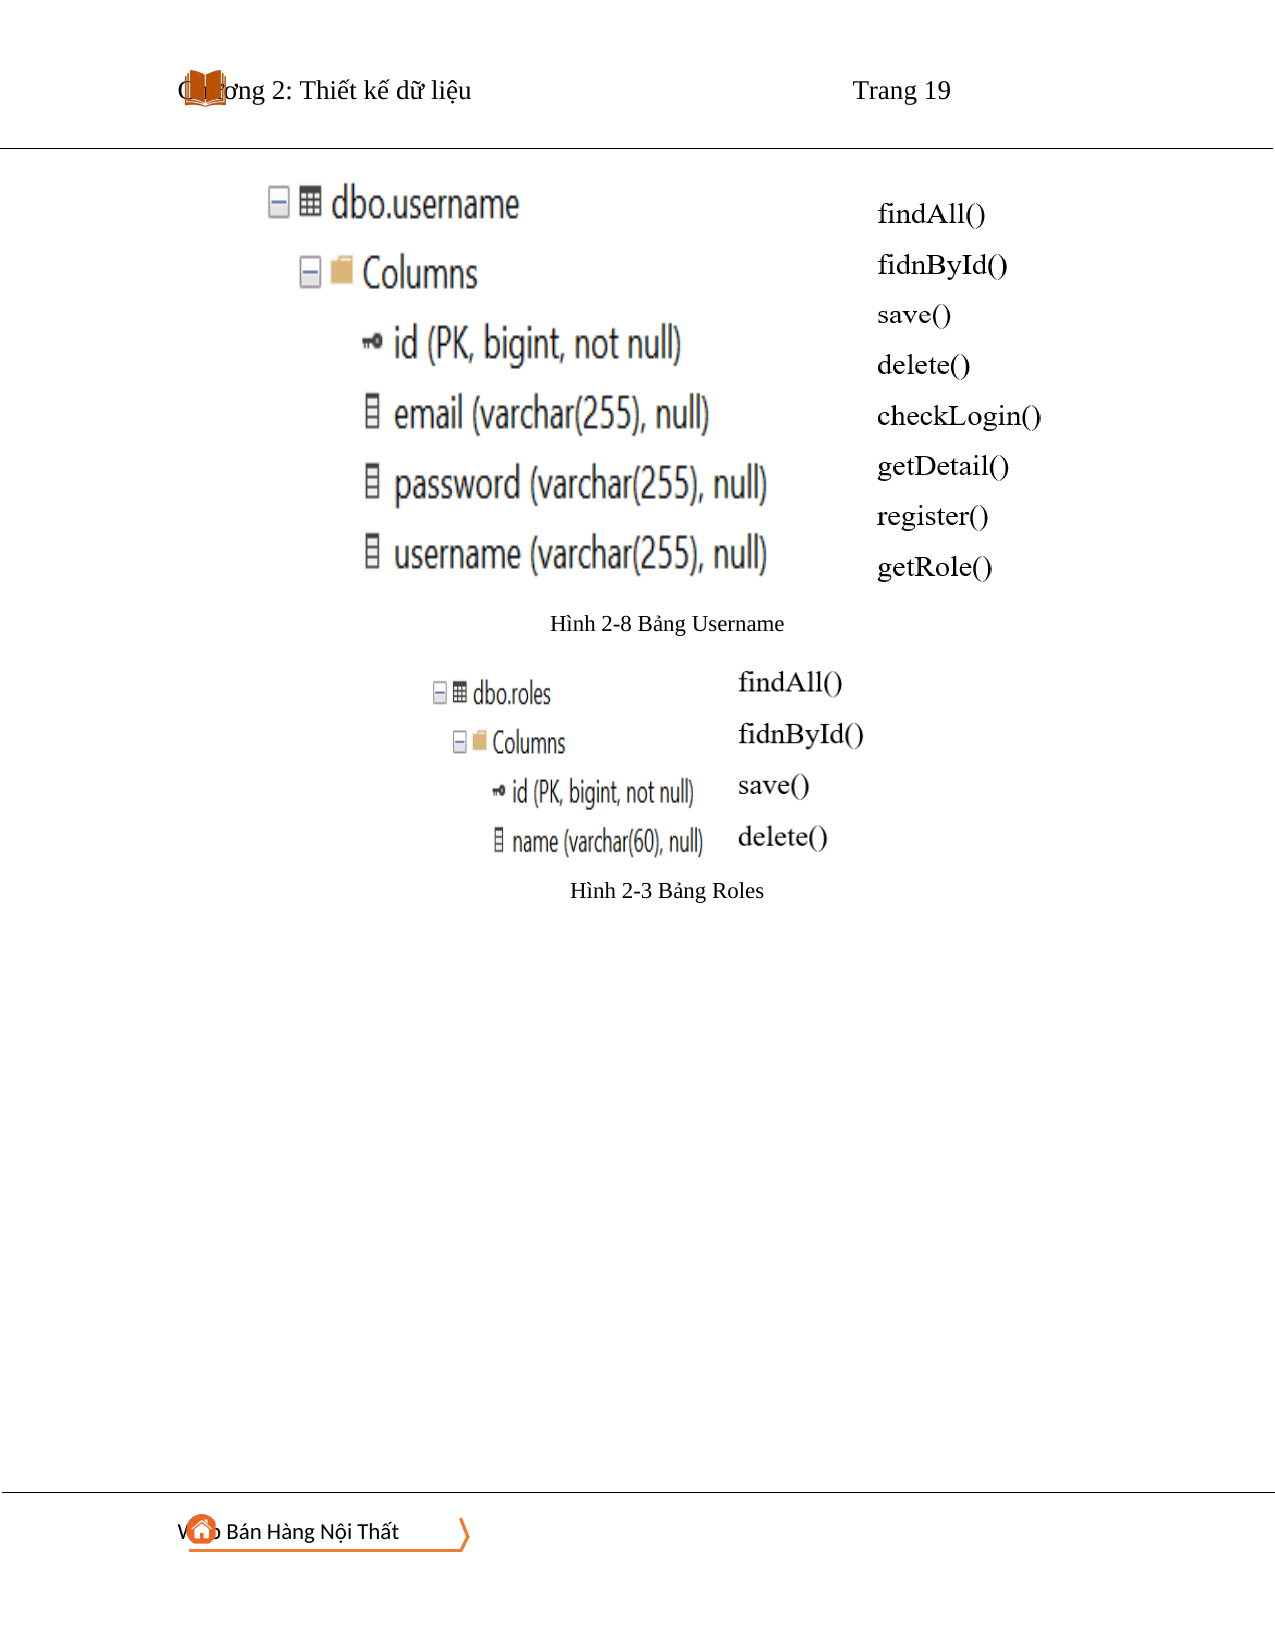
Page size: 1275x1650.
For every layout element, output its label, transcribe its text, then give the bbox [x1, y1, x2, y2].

picture [184, 1512, 216, 1544]
picture [252, 177, 1053, 594]
picture [428, 662, 880, 861]
picture [180, 63, 231, 114]
text Hình 2-8 Bảng Username [177, 610, 1157, 636]
